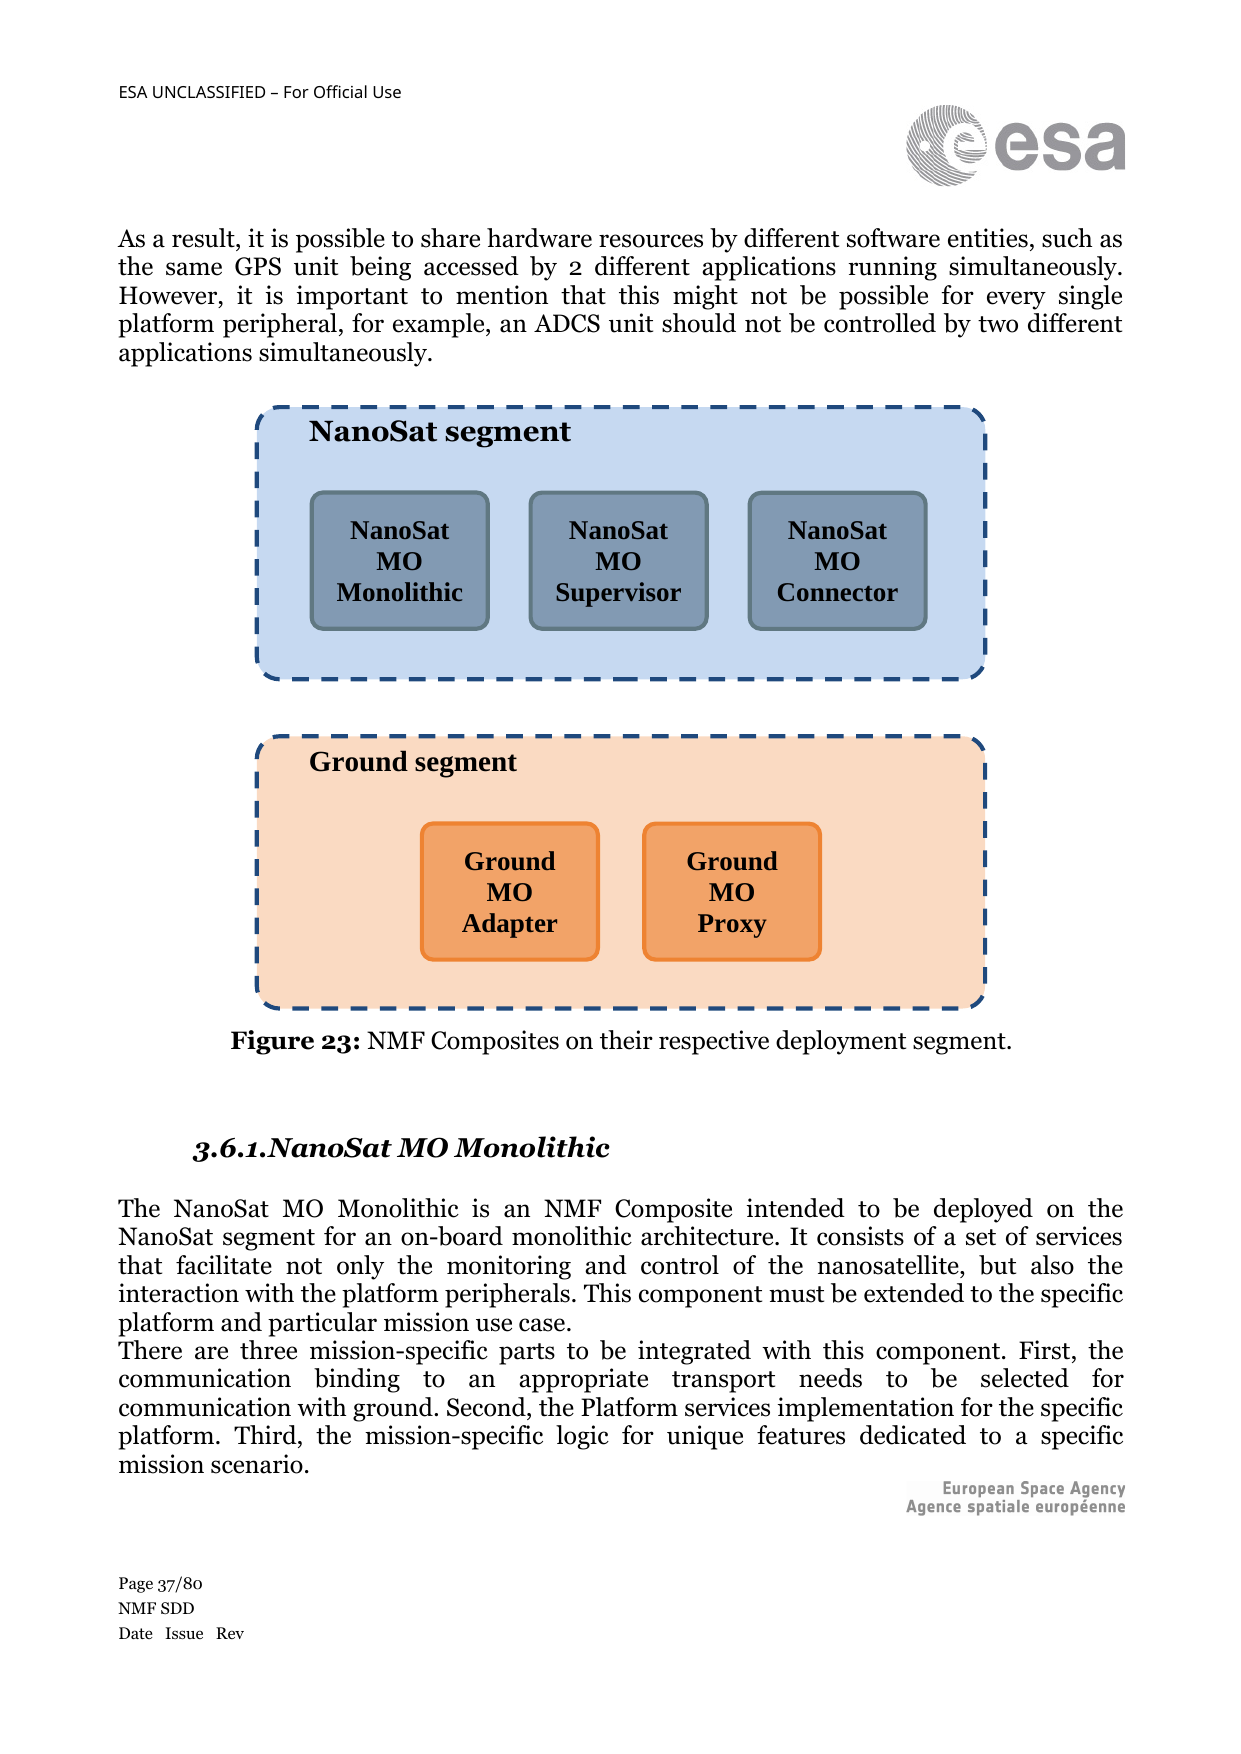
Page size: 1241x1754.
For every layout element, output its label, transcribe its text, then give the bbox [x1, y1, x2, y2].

text As a result, it is possible to share hardware resources by different software entities, such as the same GPS unit being accessed by 2 different applications running simultaneously. However, it is important to mention that this might not be possible for every single platform peripheral, for example, an ADCS unit should not be controlled by two different applications simultaneously. [118, 224, 1125, 367]
text The NanoSat MO Monolithic is an NMF Composite intended to be deployed on the NanoSat segment for an on-board monolithic architecture. It consists of a set of services that facilitate not only the monitoring and control of the nanosatellite, but also the interaction with the platform peripherals. This component must be extended to the specific platform and particular mission use case. [118, 1194, 1125, 1336]
text Figure 23: NMF Composites on their respective deployment segment. [118, 1026, 1125, 1055]
picture [906, 1481, 1125, 1516]
subtitle NanoSat MO Monolithic [193, 1133, 1125, 1163]
picture [906, 105, 1125, 187]
text There are three mission-specific parts to be integrated with this component. First, the communication binding to an appropriate transport needs to be selected for communication with ground. Second, the Platform services implementation for the specific platform. Third, the mission-specific logic for unique features dedicated to a specific mission scenario. [118, 1336, 1125, 1479]
